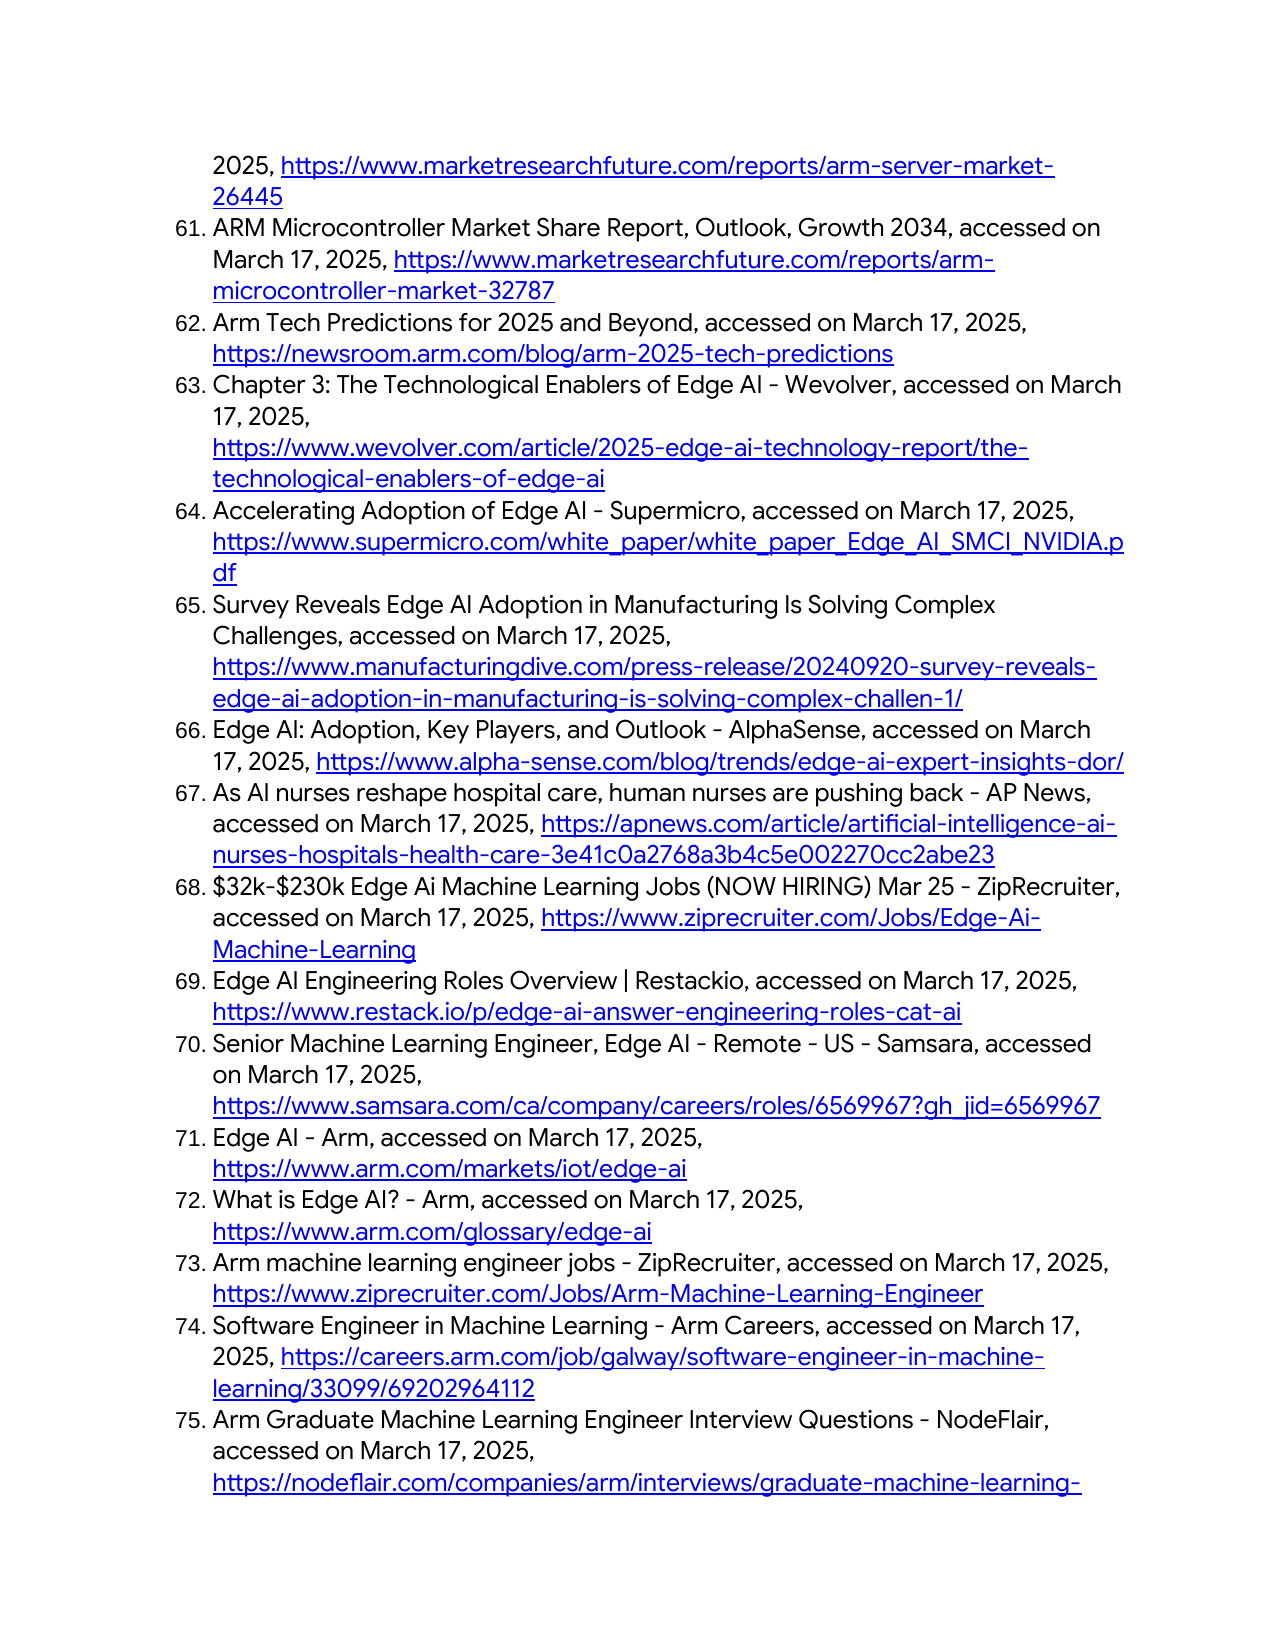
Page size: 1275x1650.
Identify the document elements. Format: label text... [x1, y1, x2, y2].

list Arm machine learning engineer jobs - ZipRecruiter, accessed on March 17, 2025, https://www.ziprecruiter.com/Jobs/Arm-Machine-Learning-Engineer [175, 1247, 1125, 1310]
list Edge AI Engineering Roles Overview | Restackio, accessed on March 17, 2025, https://www.restack.io/p/edge-ai-answer-engineering-roles-cat-ai [175, 965, 1125, 1028]
list $32k-$230k Edge Ai Machine Learning Jobs (NOW HIRING) Mar 25 - ZipRecruiter, accessed on March 17, 2025, https://www.ziprecruiter.com/Jobs/Edge-Ai-Machine-Learning [175, 871, 1125, 965]
list Senior Machine Learning Engineer, Edge AI - Remote - US - Samsara, accessed on March 17, 2025, https://www.samsara.com/ca/company/careers/roles/6569967?gh_jid=6569967 [175, 1028, 1125, 1122]
list Accelerating Adoption of Edge AI - Supermicro, accessed on March 17, 2025, https://www.supermicro.com/white_paper/white_paper_Edge_AI_SMCI_NVIDIA.pdf [175, 495, 1125, 589]
list Chapter 3: The Technological Enablers of Edge AI - Wevolver, accessed on March 17, 2025, https://www.wevolver.com/article/2025-edge-ai-technology-report/the-technological-enablers-of-edge-ai [175, 369, 1125, 495]
list Software Engineer in Machine Learning - Arm Careers, accessed on March 17, 2025, https://careers.arm.com/job/galway/software-engineer-in-machine-learning/33099/69202964112 [175, 1310, 1125, 1404]
list Edge AI: Adoption, Key Players, and Outlook - AlphaSense, accessed on March 17, 2025, https://www.alpha-sense.com/blog/trends/edge-ai-expert-insights-dor/ [175, 714, 1125, 777]
list What is Edge AI? - Arm, accessed on March 17, 2025, https://www.arm.com/glossary/edge-ai [175, 1185, 1125, 1247]
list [175, 1404, 1125, 1498]
list ARM Microcontroller Market Share Report, Outlook, Growth 2034, accessed on March 17, 2025, https://www.marketresearchfuture.com/reports/arm-microcontroller-market-32787 [175, 213, 1125, 307]
list As AI nurses reshape hospital care, human nurses are pushing back - AP News, accessed on March 17, 2025, https://apnews.com/article/artificial-intelligence-ai-nurses-hospitals-health-care-3e41c0a2768a3b4c5e002270cc2abe23 [175, 777, 1125, 871]
list Edge AI - Arm, accessed on March 17, 2025, https://www.arm.com/markets/iot/edge-ai [175, 1122, 1125, 1185]
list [175, 150, 1125, 213]
list Survey Reveals Edge AI Adoption in Manufacturing Is Solving Complex Challenges, accessed on March 17, 2025, https://www.manufacturingdive.com/press-release/20240920-survey-reveals-edge-ai-adoption-in-manufacturing-is-solving-complex-challen-1/ [175, 589, 1125, 714]
list Arm Tech Predictions for 2025 and Beyond, accessed on March 17, 2025, https://newsroom.arm.com/blog/arm-2025-tech-predictions [175, 307, 1125, 369]
